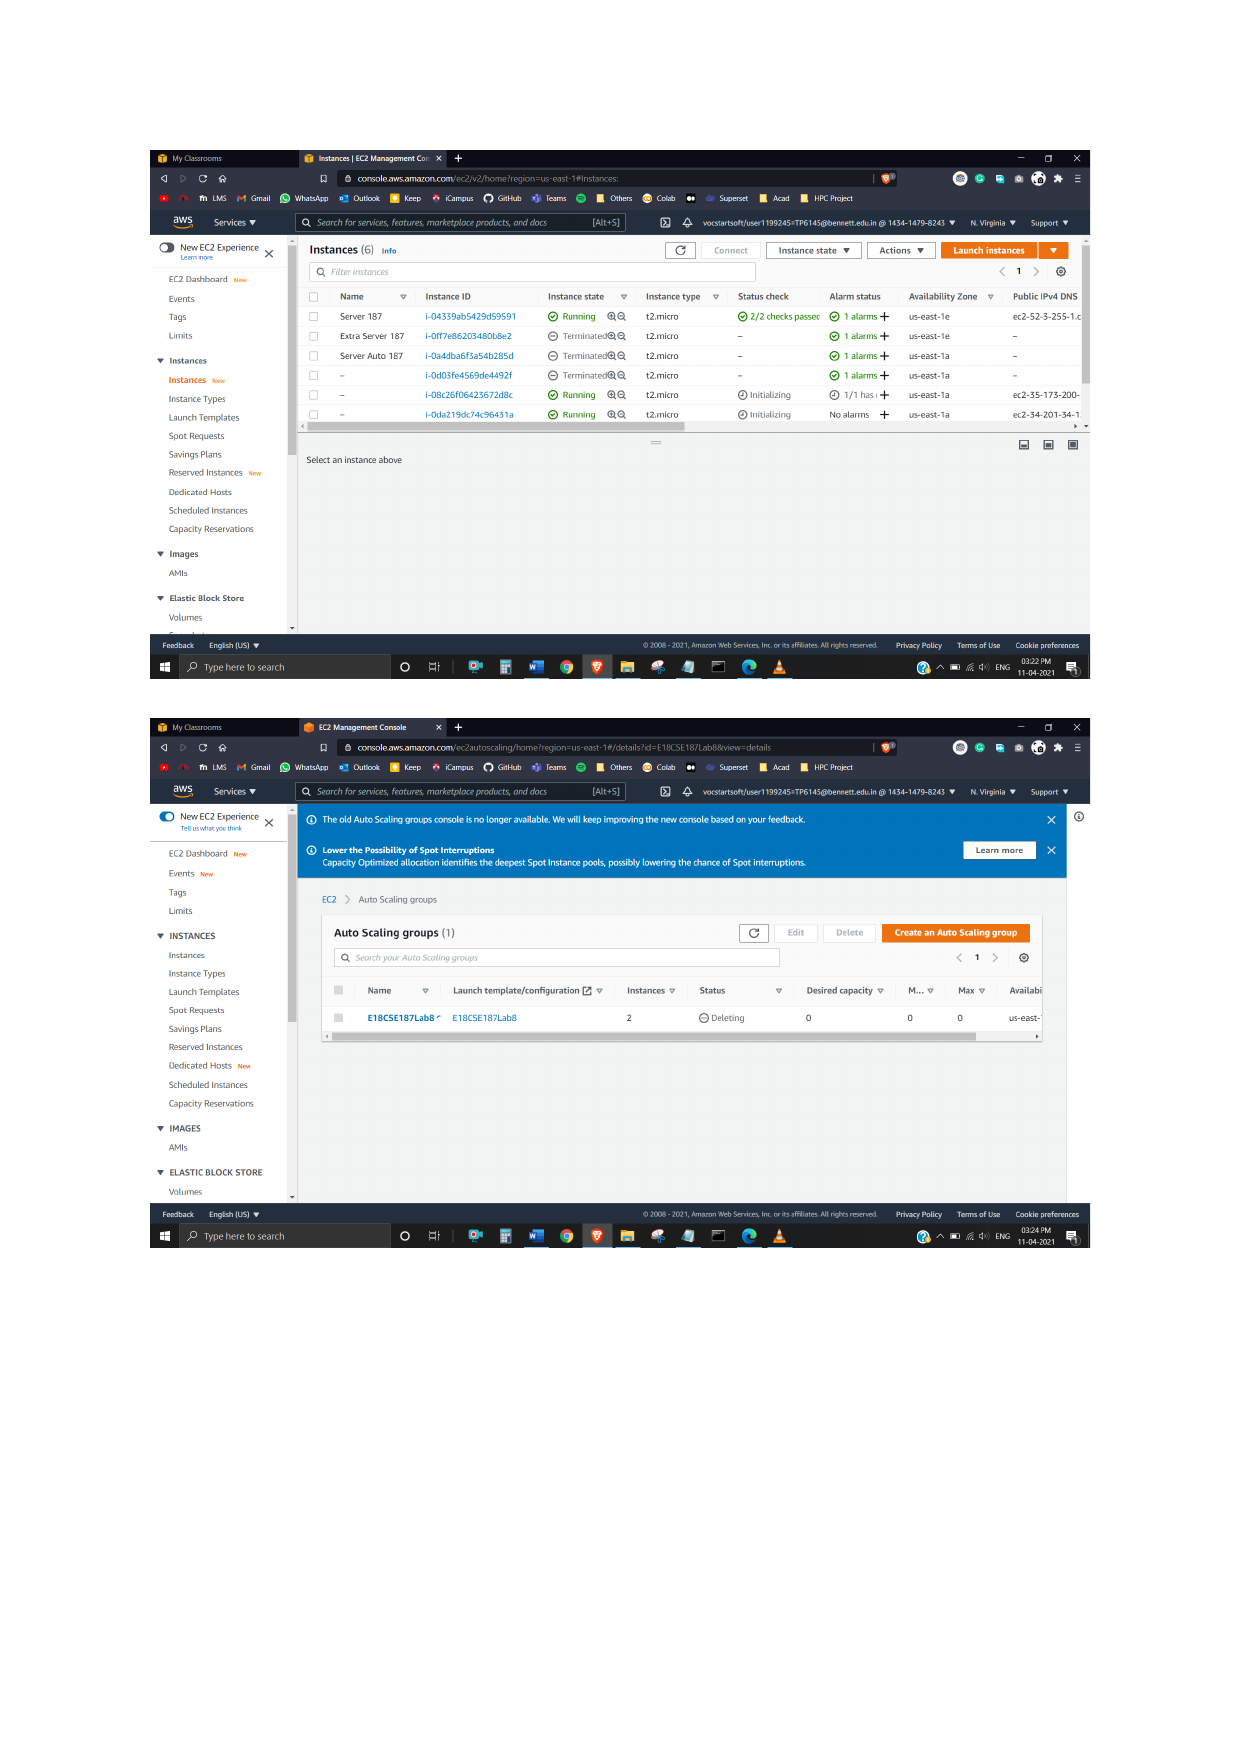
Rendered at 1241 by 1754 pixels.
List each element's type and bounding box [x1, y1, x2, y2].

picture [150, 718, 1091, 1248]
picture [150, 150, 1091, 679]
